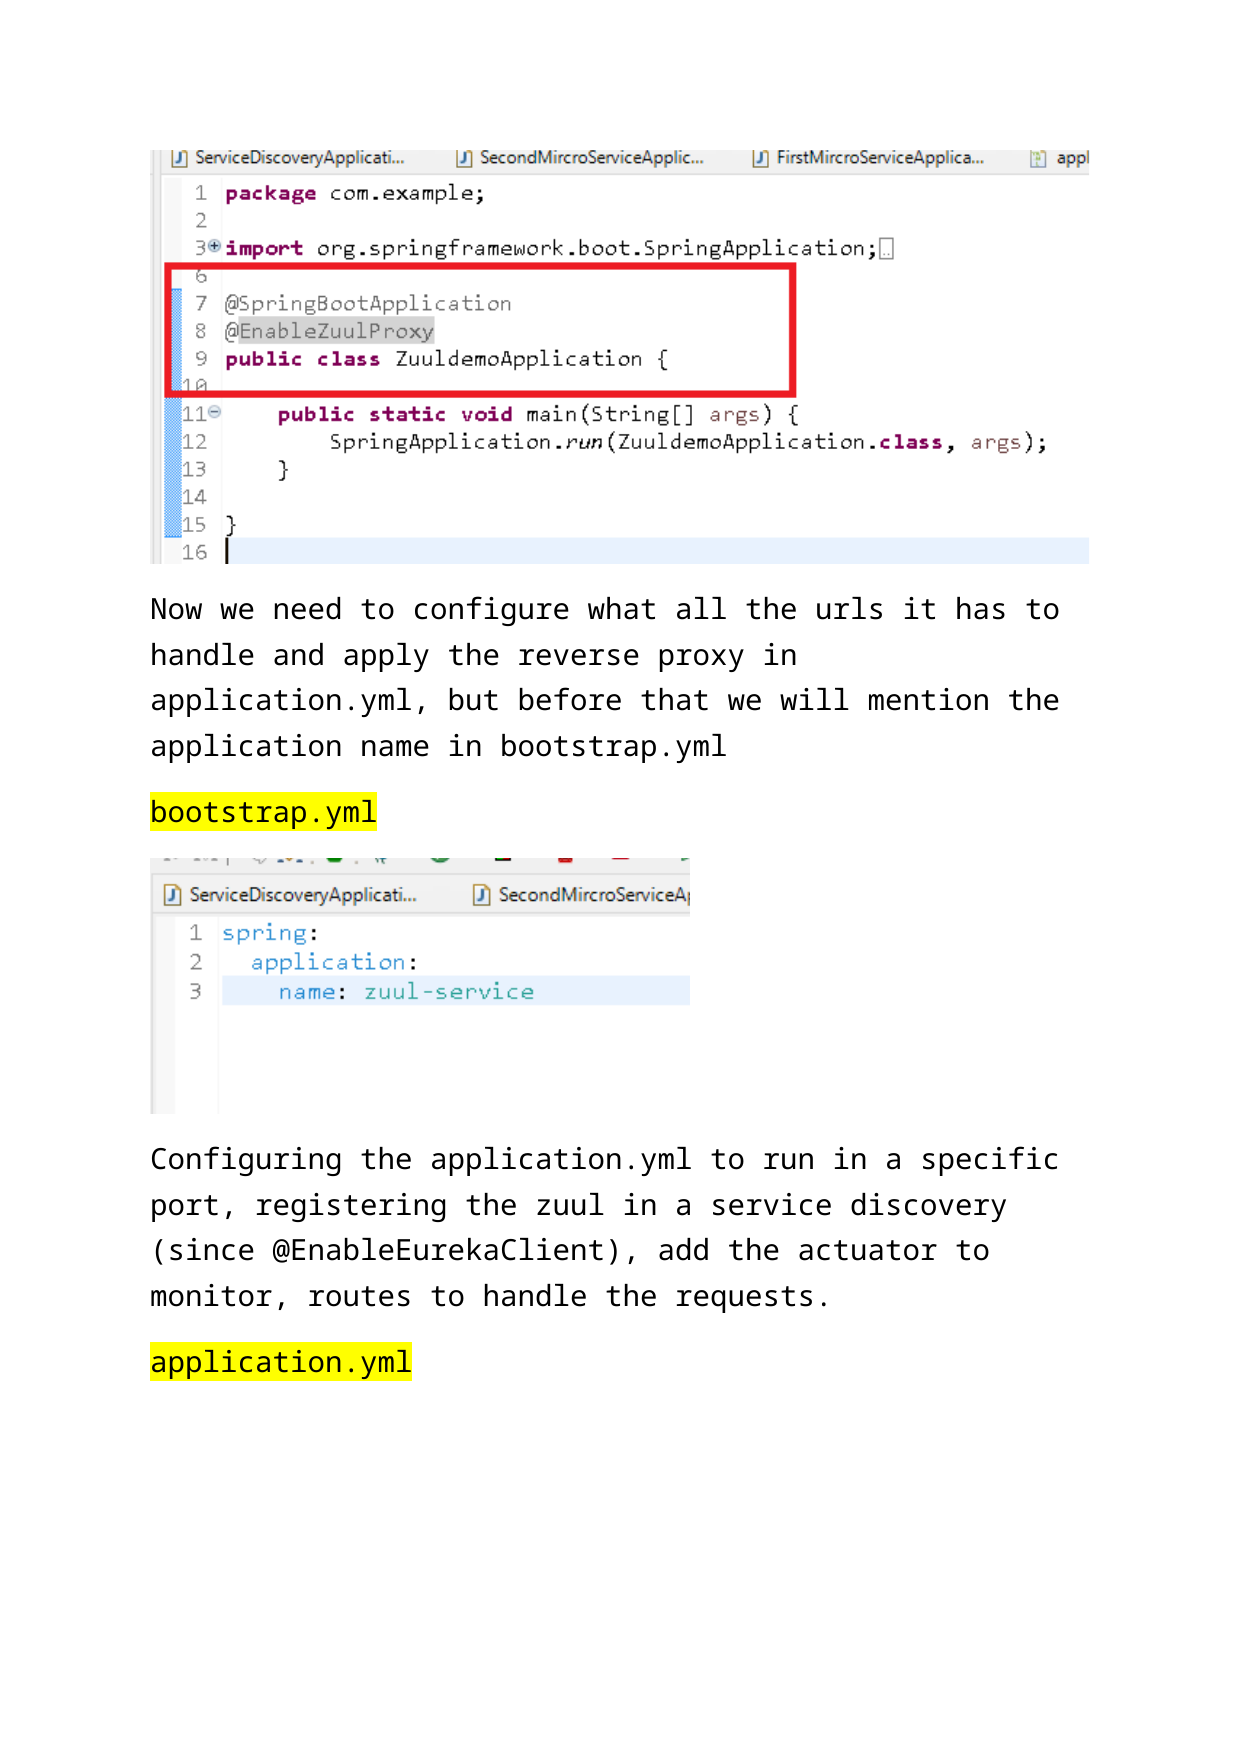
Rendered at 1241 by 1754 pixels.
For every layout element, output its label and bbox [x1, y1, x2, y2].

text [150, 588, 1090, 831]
picture [150, 150, 1090, 564]
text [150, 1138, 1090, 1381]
picture [150, 858, 690, 1114]
